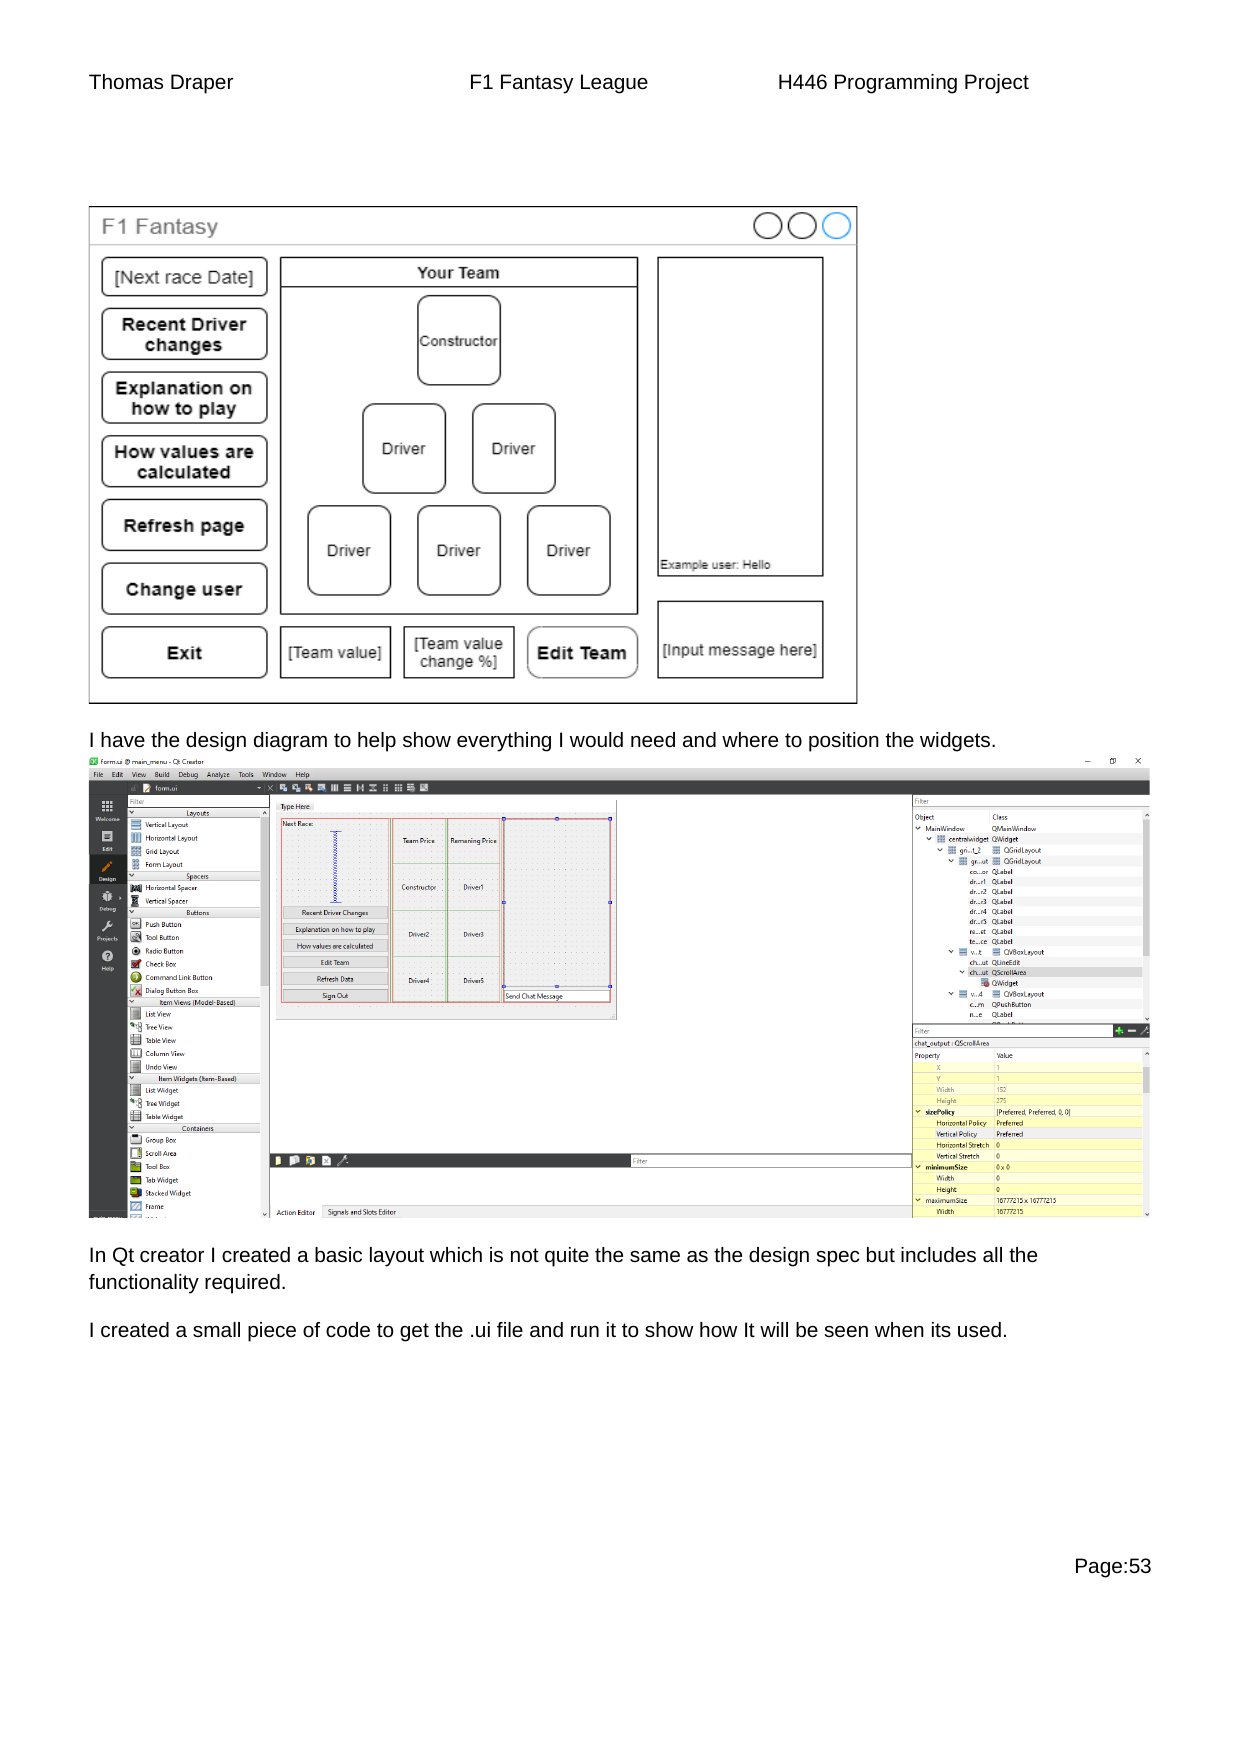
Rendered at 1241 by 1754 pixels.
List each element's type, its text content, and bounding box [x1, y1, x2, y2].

text In Qt creator I created a basic layout which is not quite the same as the design spec but includes all the functionality required. [89, 1242, 1152, 1294]
picture [88, 206, 858, 704]
picture [88, 755, 1150, 1218]
text I created a small piece of code to get the .ui file and run it to show how It will be seen when its used. [89, 1318, 1152, 1342]
